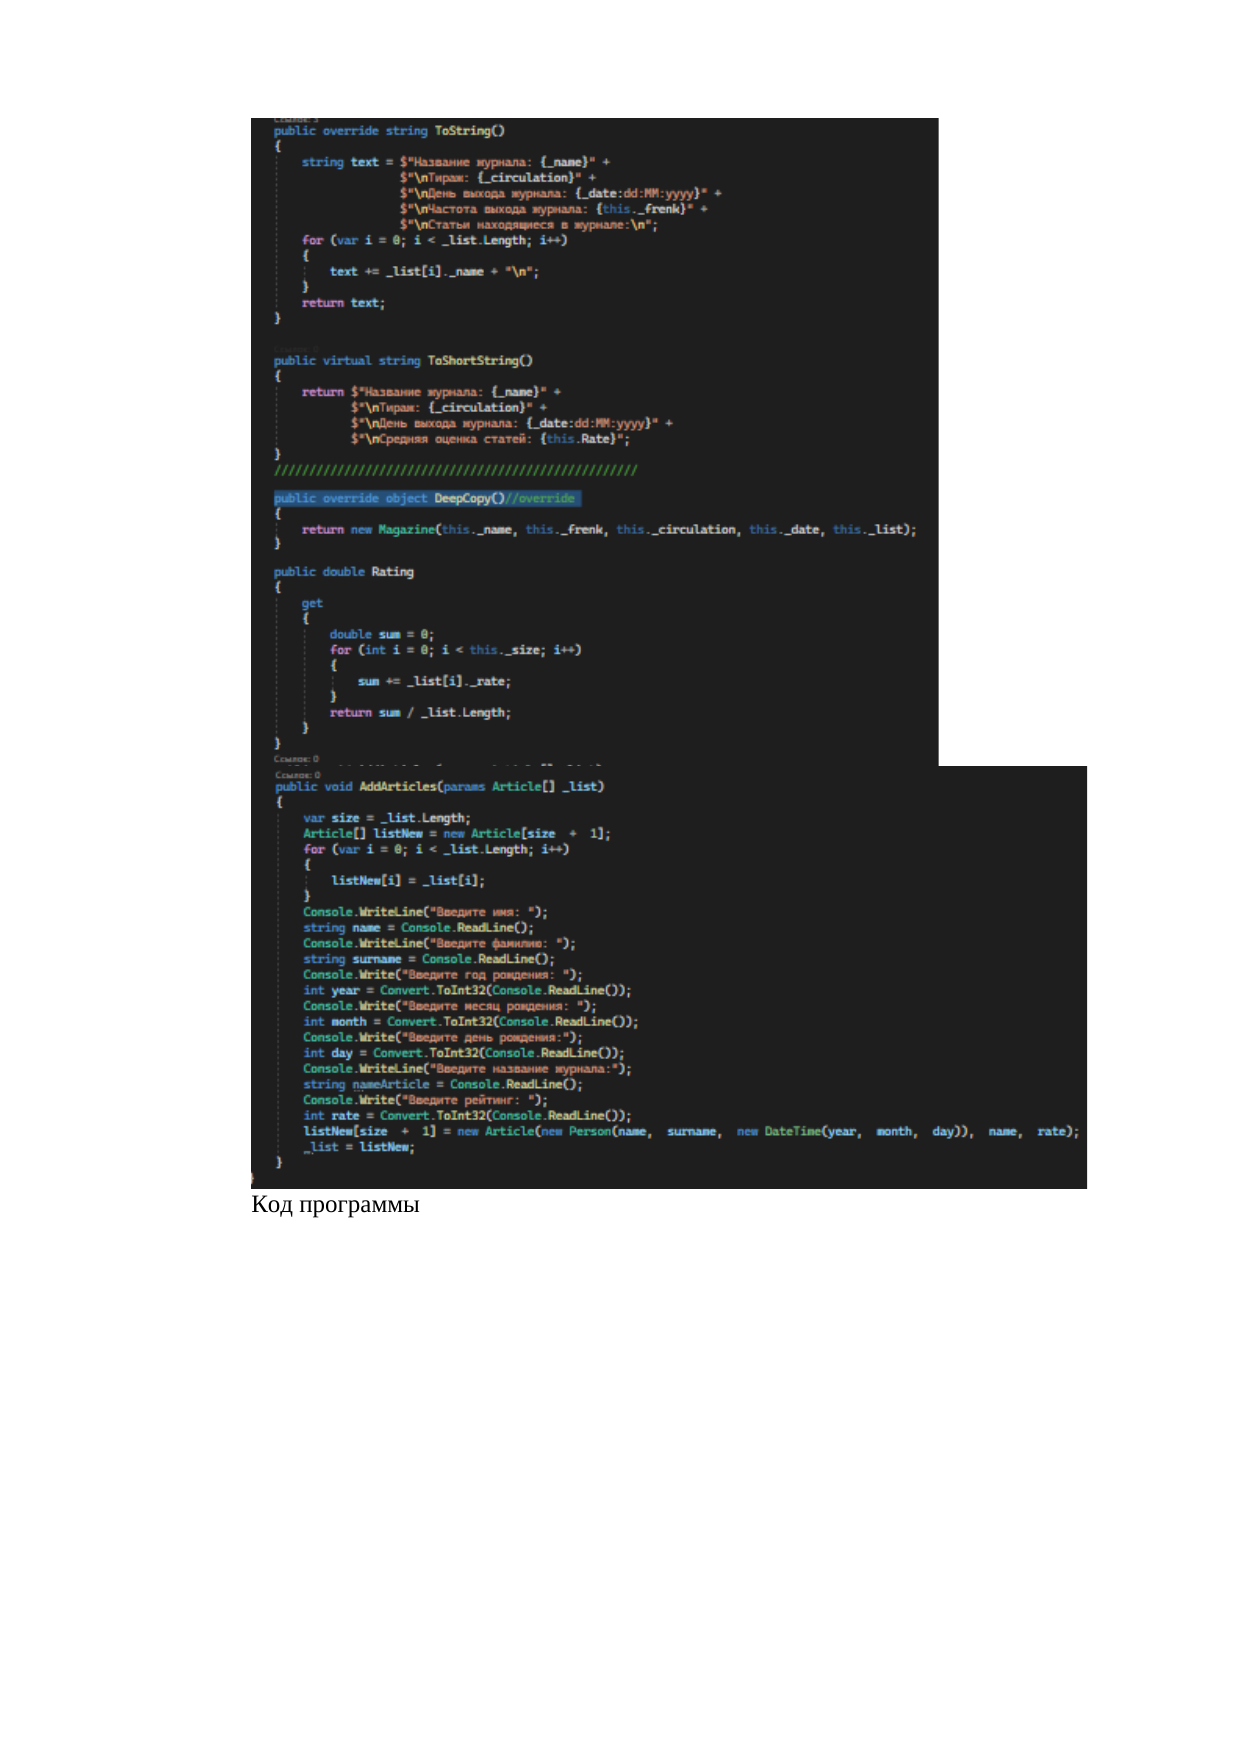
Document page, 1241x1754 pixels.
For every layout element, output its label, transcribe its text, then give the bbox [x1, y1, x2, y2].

text Код программы [177, 1189, 1152, 1217]
picture [251, 118, 1088, 1189]
